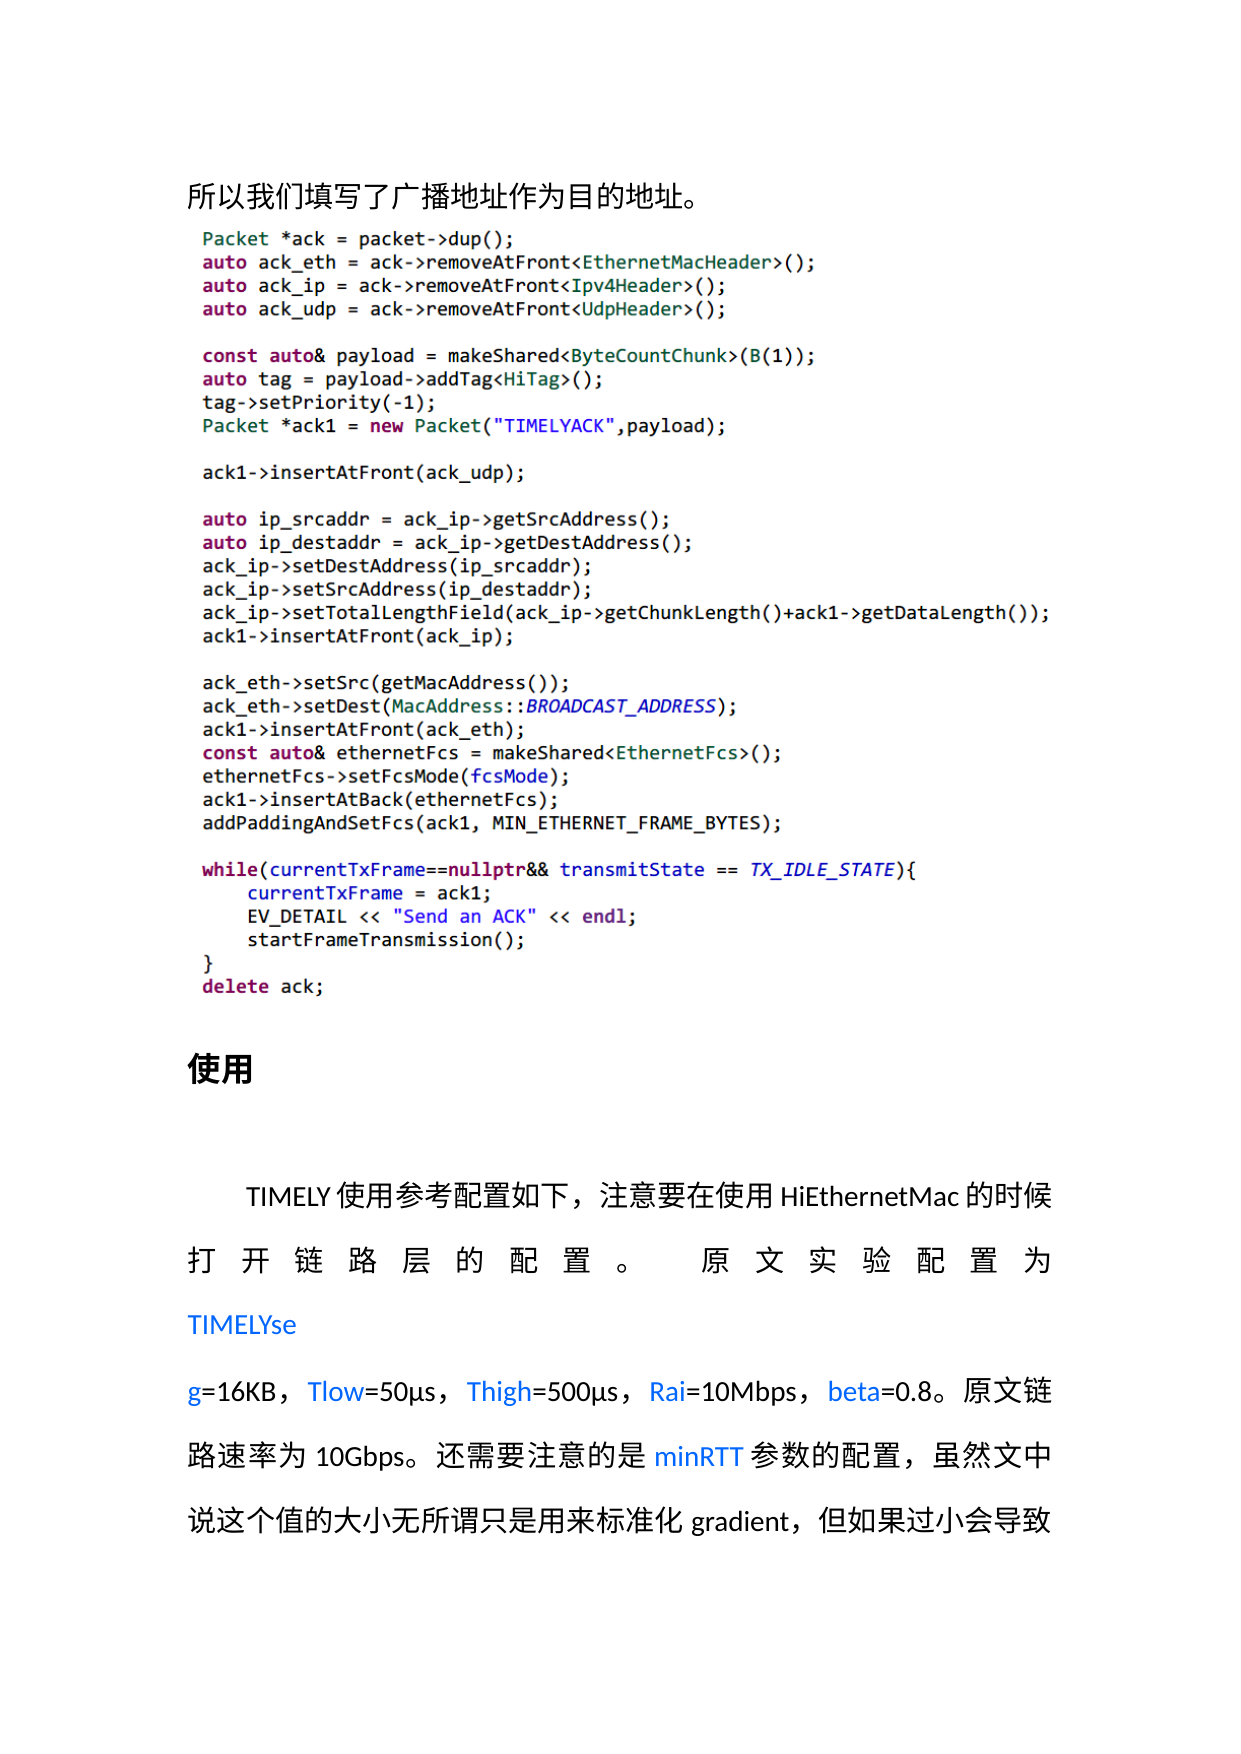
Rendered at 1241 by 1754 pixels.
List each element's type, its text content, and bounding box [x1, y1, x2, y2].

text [187, 1161, 1053, 1551]
picture [187, 227, 1053, 1001]
subtitle 使用 [187, 1034, 1053, 1099]
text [187, 162, 1053, 227]
